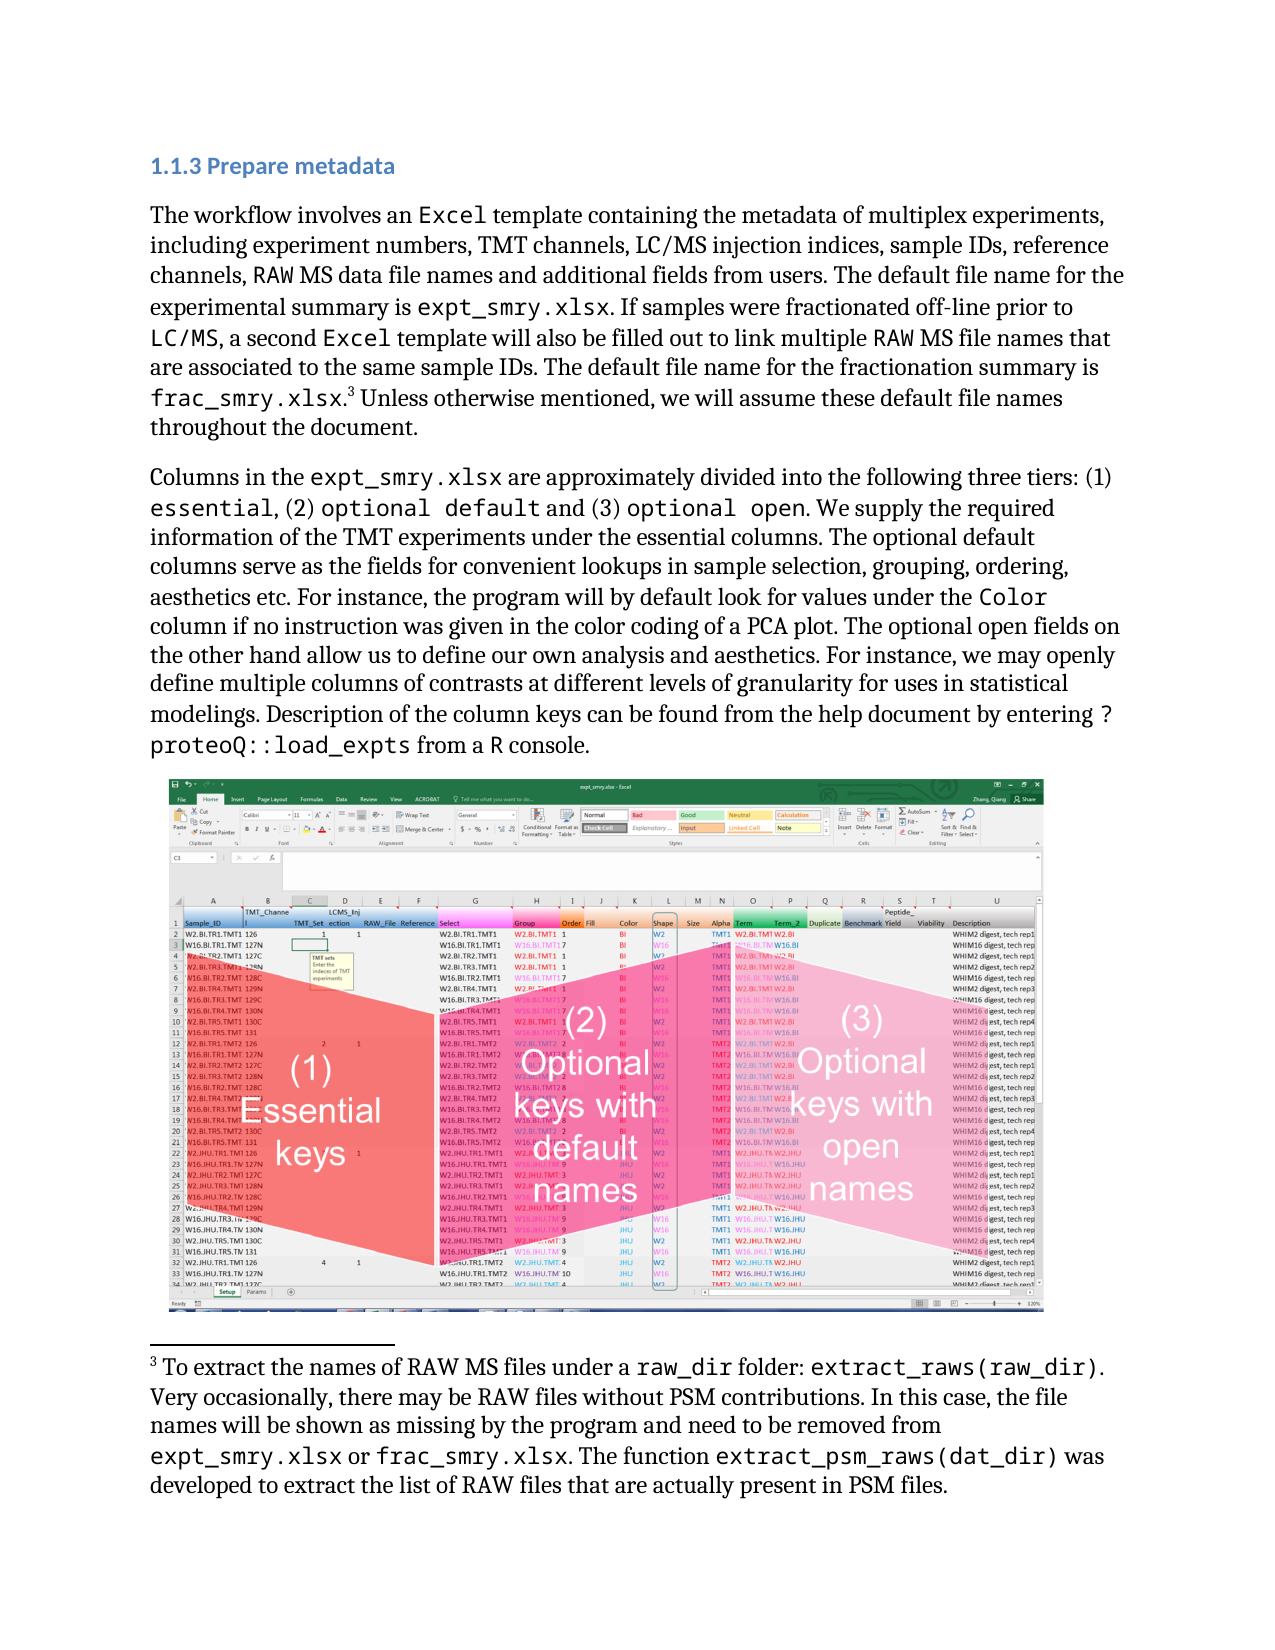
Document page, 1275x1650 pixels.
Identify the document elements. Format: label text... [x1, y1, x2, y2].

text The workflow involves an Excel template containing the metadata of multiplex experiments, including experiment numbers, TMT channels, LC/MS injection indices, sample IDs, reference channels, RAW MS data file names and additional fields from users. The default file name for the experimental summary is expt_smry.xlsx. If samples were fractionated off-line prior to LC/MS, a second Excel template will also be filled out to link multiple RAW MS file names that are associated to the same sample IDs. The default file name for the fractionation summary is frac_smry.xlsx. Unless otherwise mentioned, we will assume these default file names throughout the document. [150, 199, 1125, 442]
text Columns in the expt_smry.xlsx are approximately divided into the following three tiers: (1) essential, (2) optional default and (3) optional open. We supply the required information of the TMT experiments under the essential columns. The optional default columns serve as the fields for convenient lookups in sample selection, grouping, ordering, aesthetics etc. For instance, the program will by default look for values under the Color column if no instruction was given in the color coding of a PCA plot. The optional open fields on the other hand allow us to define our own analysis and aesthetics. For instance, we may openly define multiple columns of contrasts at different levels of granularity for uses in statistical modelings. Description of the column keys can be found from the help document by entering ?proteoQ::load_expts from a R console. [150, 461, 1125, 761]
subtitle 1.1.3 Prepare metadata [150, 150, 1125, 181]
picture [168, 779, 1044, 1312]
